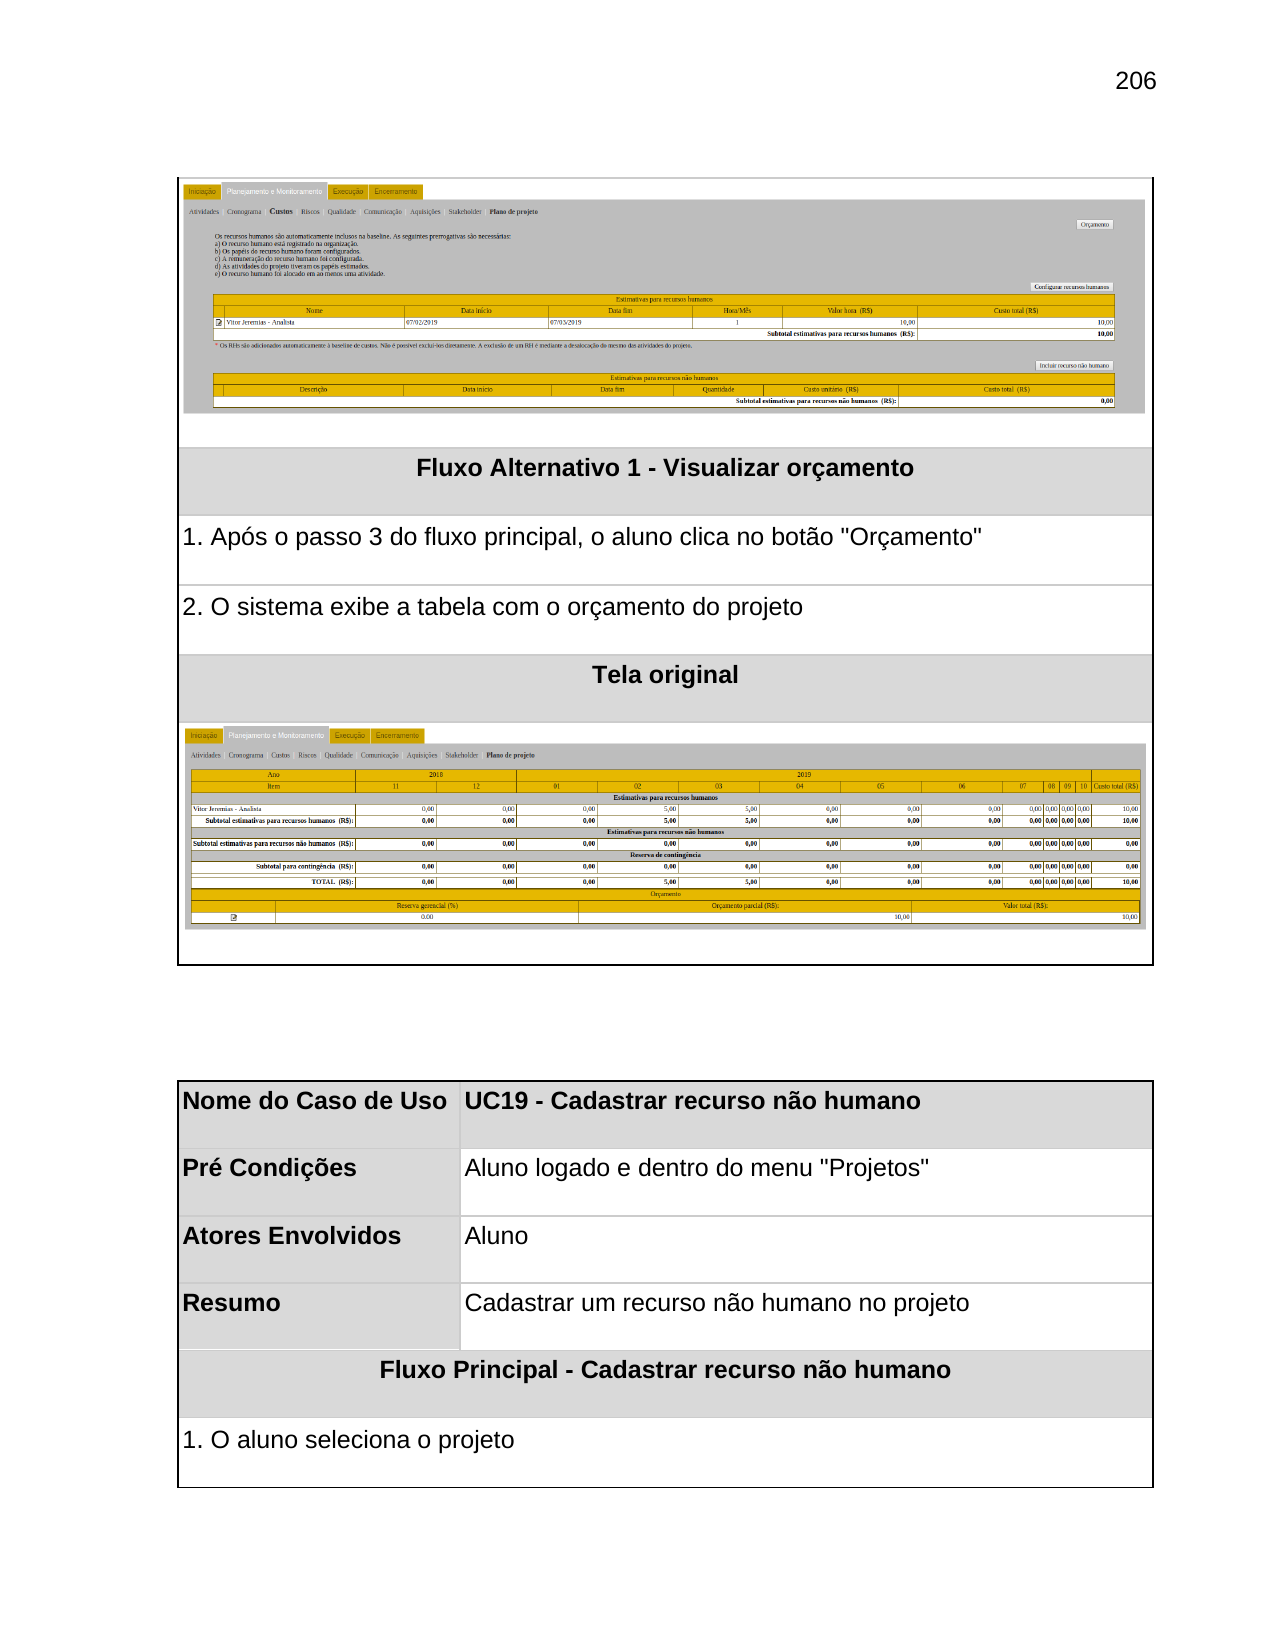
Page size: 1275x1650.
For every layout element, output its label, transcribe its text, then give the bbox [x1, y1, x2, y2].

picture [182, 182, 1148, 415]
table_cell Fluxo Principal - Cadastrar recurso não humano [179, 1351, 1152, 1417]
table_cell Pré Condições [179, 1149, 459, 1215]
table_cell 1. O aluno seleciona o projeto [179, 1418, 1152, 1487]
table_cell 2. O sistema exibe a tabela com o orçamento do projeto [179, 586, 1152, 654]
table_cell Atores Envolvidos [179, 1217, 459, 1282]
table_cell [179, 179, 1152, 447]
table_cell Cadastrar um recurso não humano no projeto [461, 1284, 1152, 1349]
table_cell Fluxo Alternativo 1 - Visualizar orçamento [179, 449, 1152, 514]
table_header UC19 - Cadastrar recurso não humano [461, 1082, 1152, 1148]
table_cell 1. Após o passo 3 do fluxo principal, o aluno clica no botão "Orçamento" [179, 516, 1152, 584]
table_header Nome do Caso de Uso [179, 1082, 459, 1148]
table_cell Tela original [179, 656, 1152, 721]
table_cell [179, 723, 1152, 964]
table_cell Aluno logado e dentro do menu "Projetos" [461, 1149, 1152, 1215]
table_cell Aluno [461, 1217, 1152, 1282]
table_cell Resumo [179, 1284, 459, 1349]
picture [182, 726, 1148, 931]
